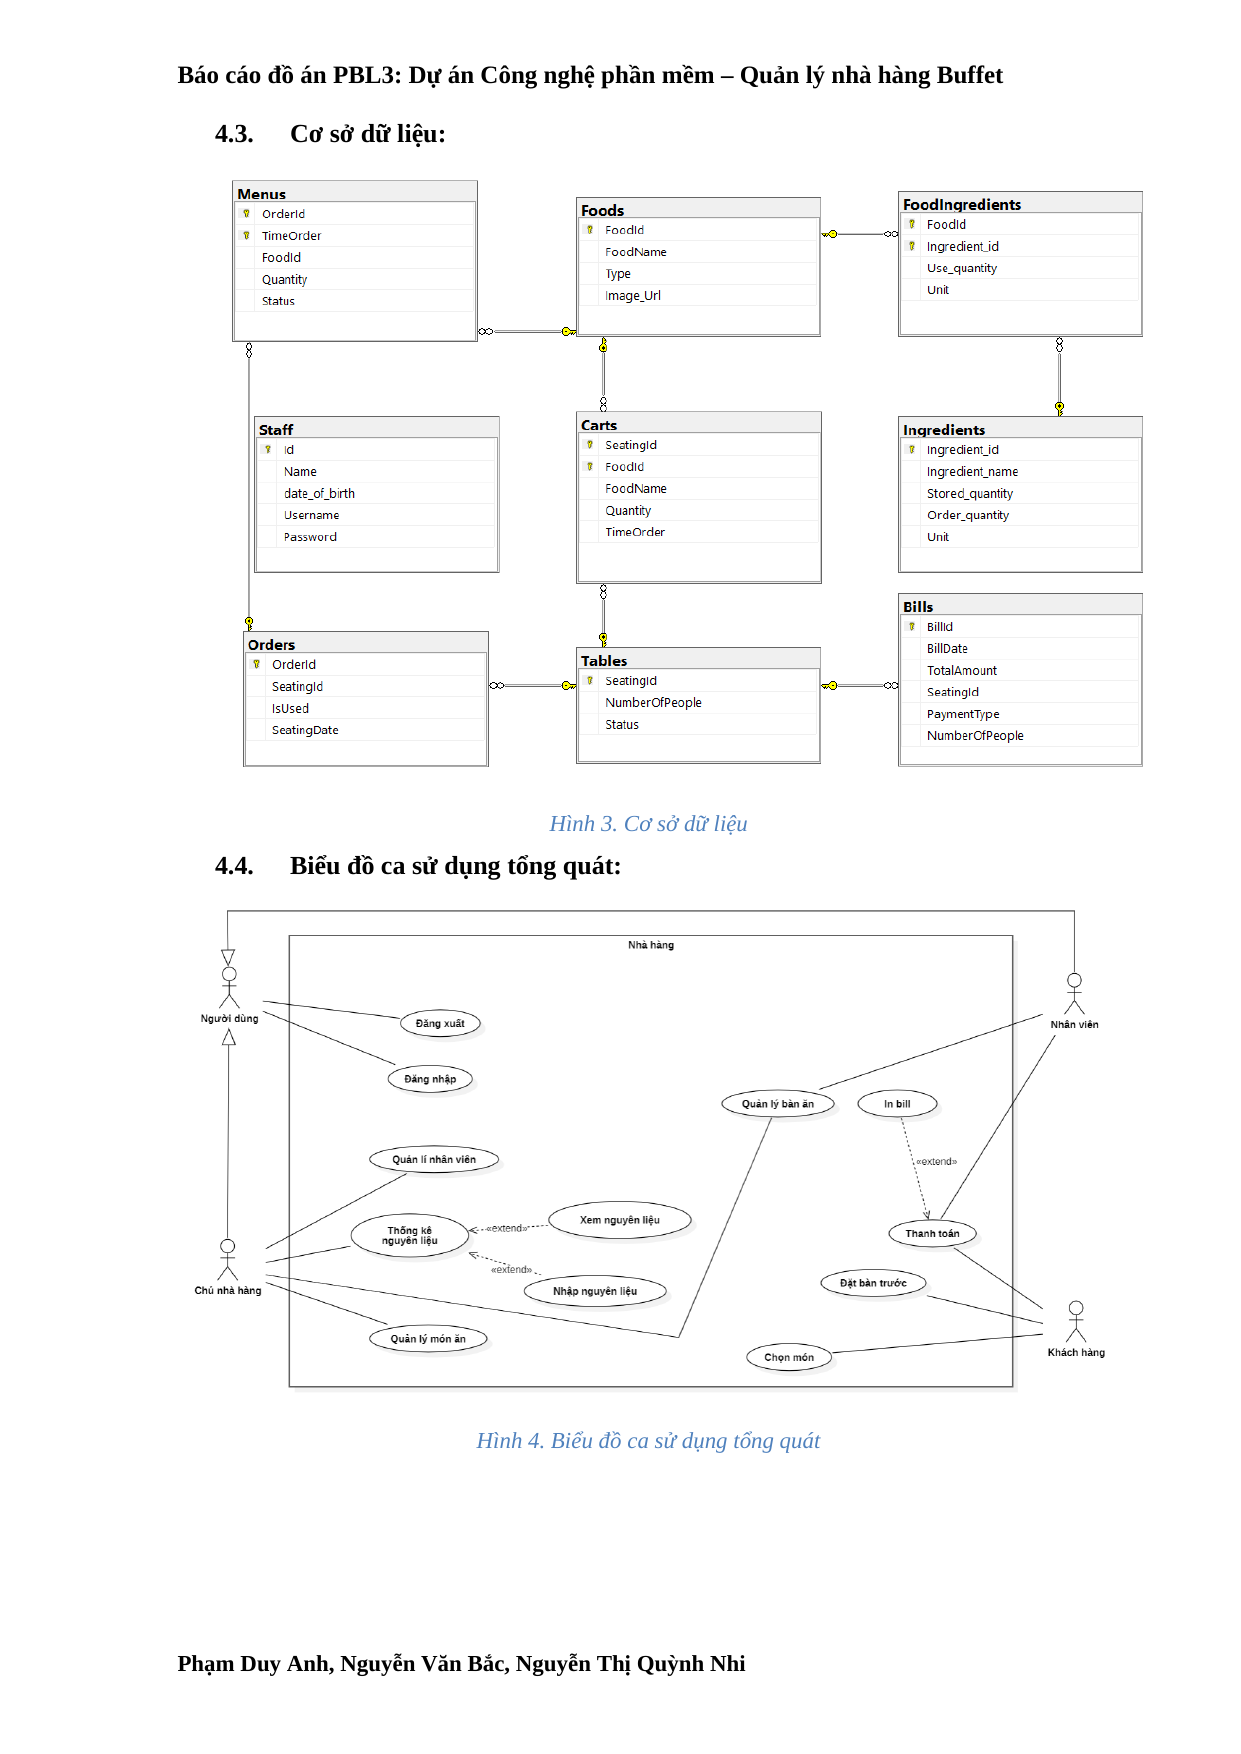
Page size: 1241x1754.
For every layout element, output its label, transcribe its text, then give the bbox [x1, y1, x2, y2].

subtitle Biểu đồ ca sử dụng tổng quát: [215, 850, 1122, 880]
subtitle Hình 4. Biểu đồ ca sử dụng tổng quát [177, 1427, 1122, 1453]
subtitle Cơ sở dữ liệu: [215, 118, 1122, 148]
picture [214, 163, 1160, 784]
subtitle Hình 3. Cơ sở dữ liệu [177, 809, 1122, 836]
picture [177, 895, 1123, 1402]
